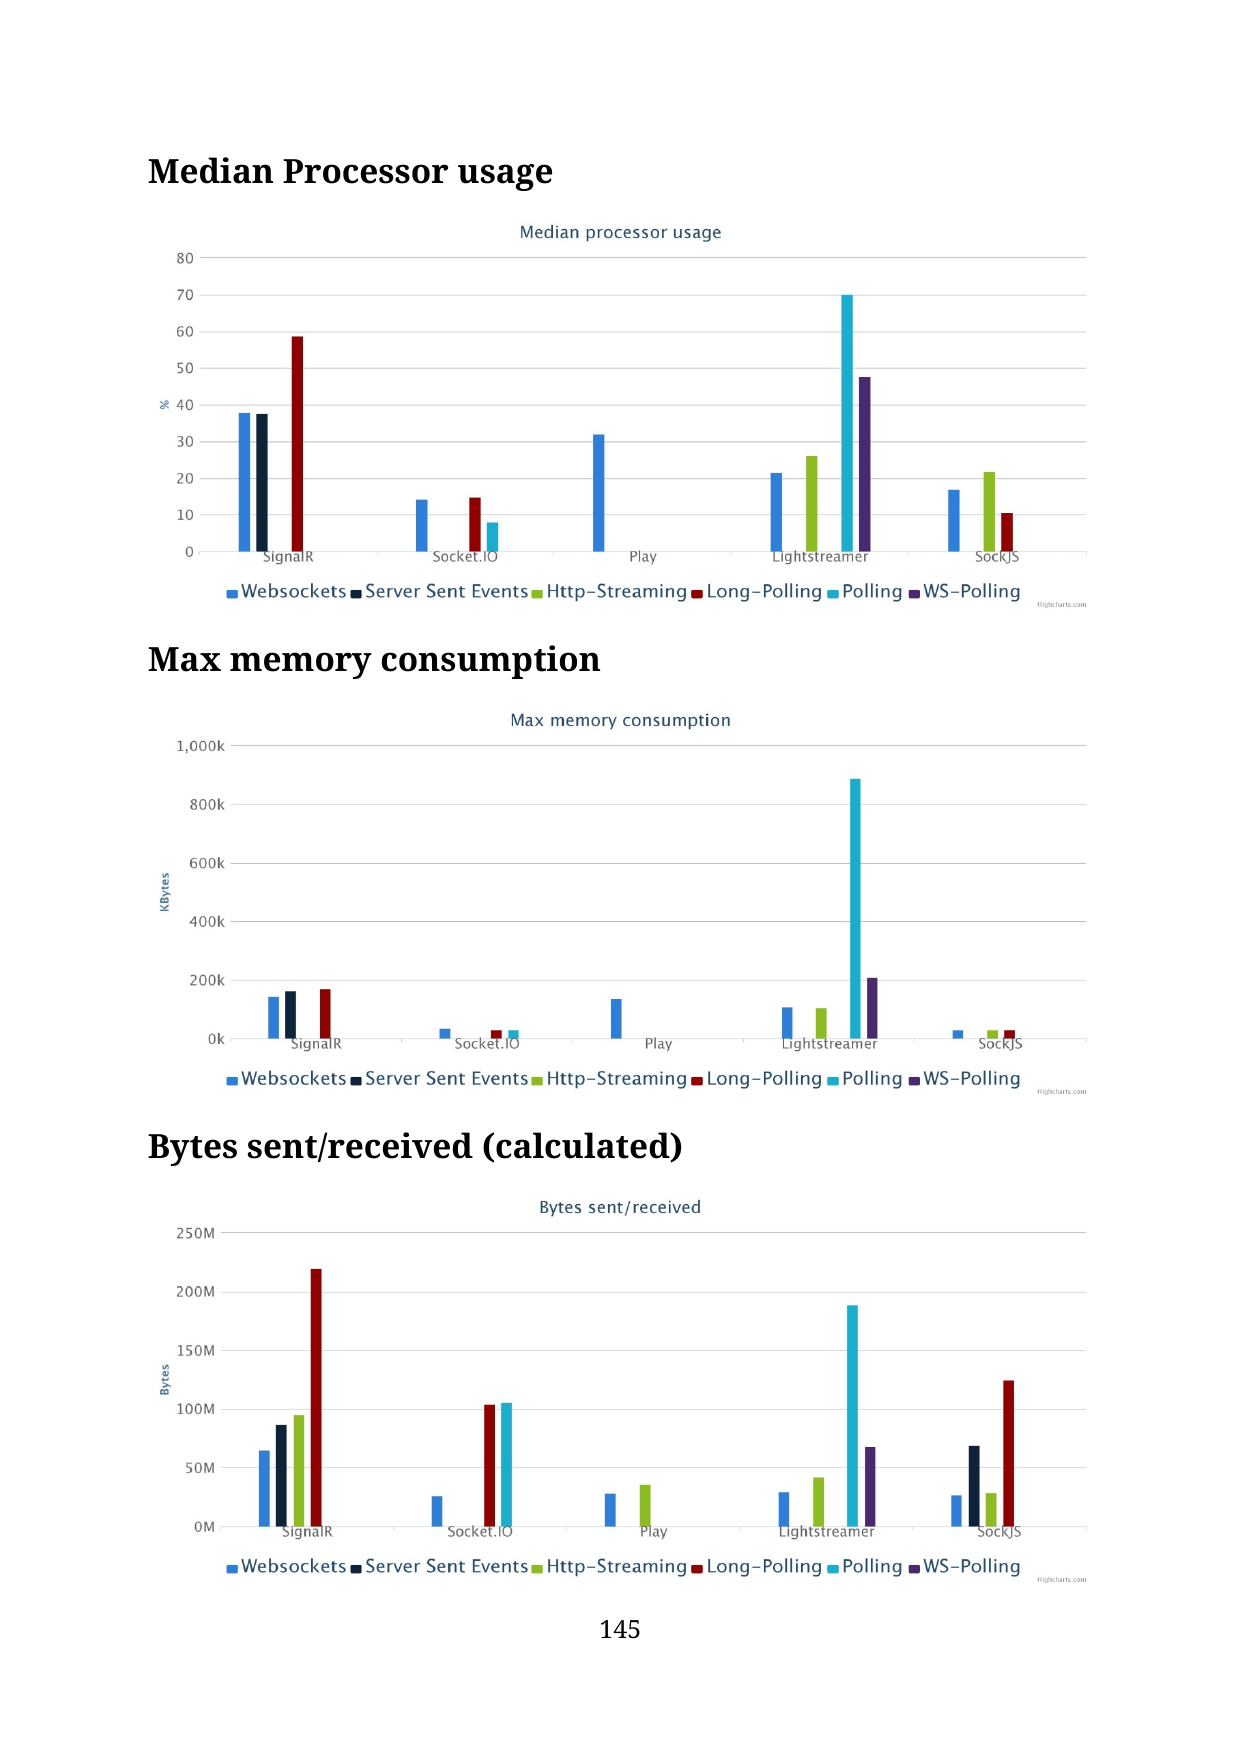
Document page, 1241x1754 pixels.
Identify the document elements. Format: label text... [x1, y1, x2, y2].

picture [147, 708, 1093, 1097]
picture [147, 1196, 1093, 1585]
picture [147, 220, 1093, 610]
text Median Processor usage [148, 148, 1092, 193]
text Bytes sent/received (calculated) [148, 1123, 1092, 1168]
text Max memory consumption [148, 635, 1092, 681]
